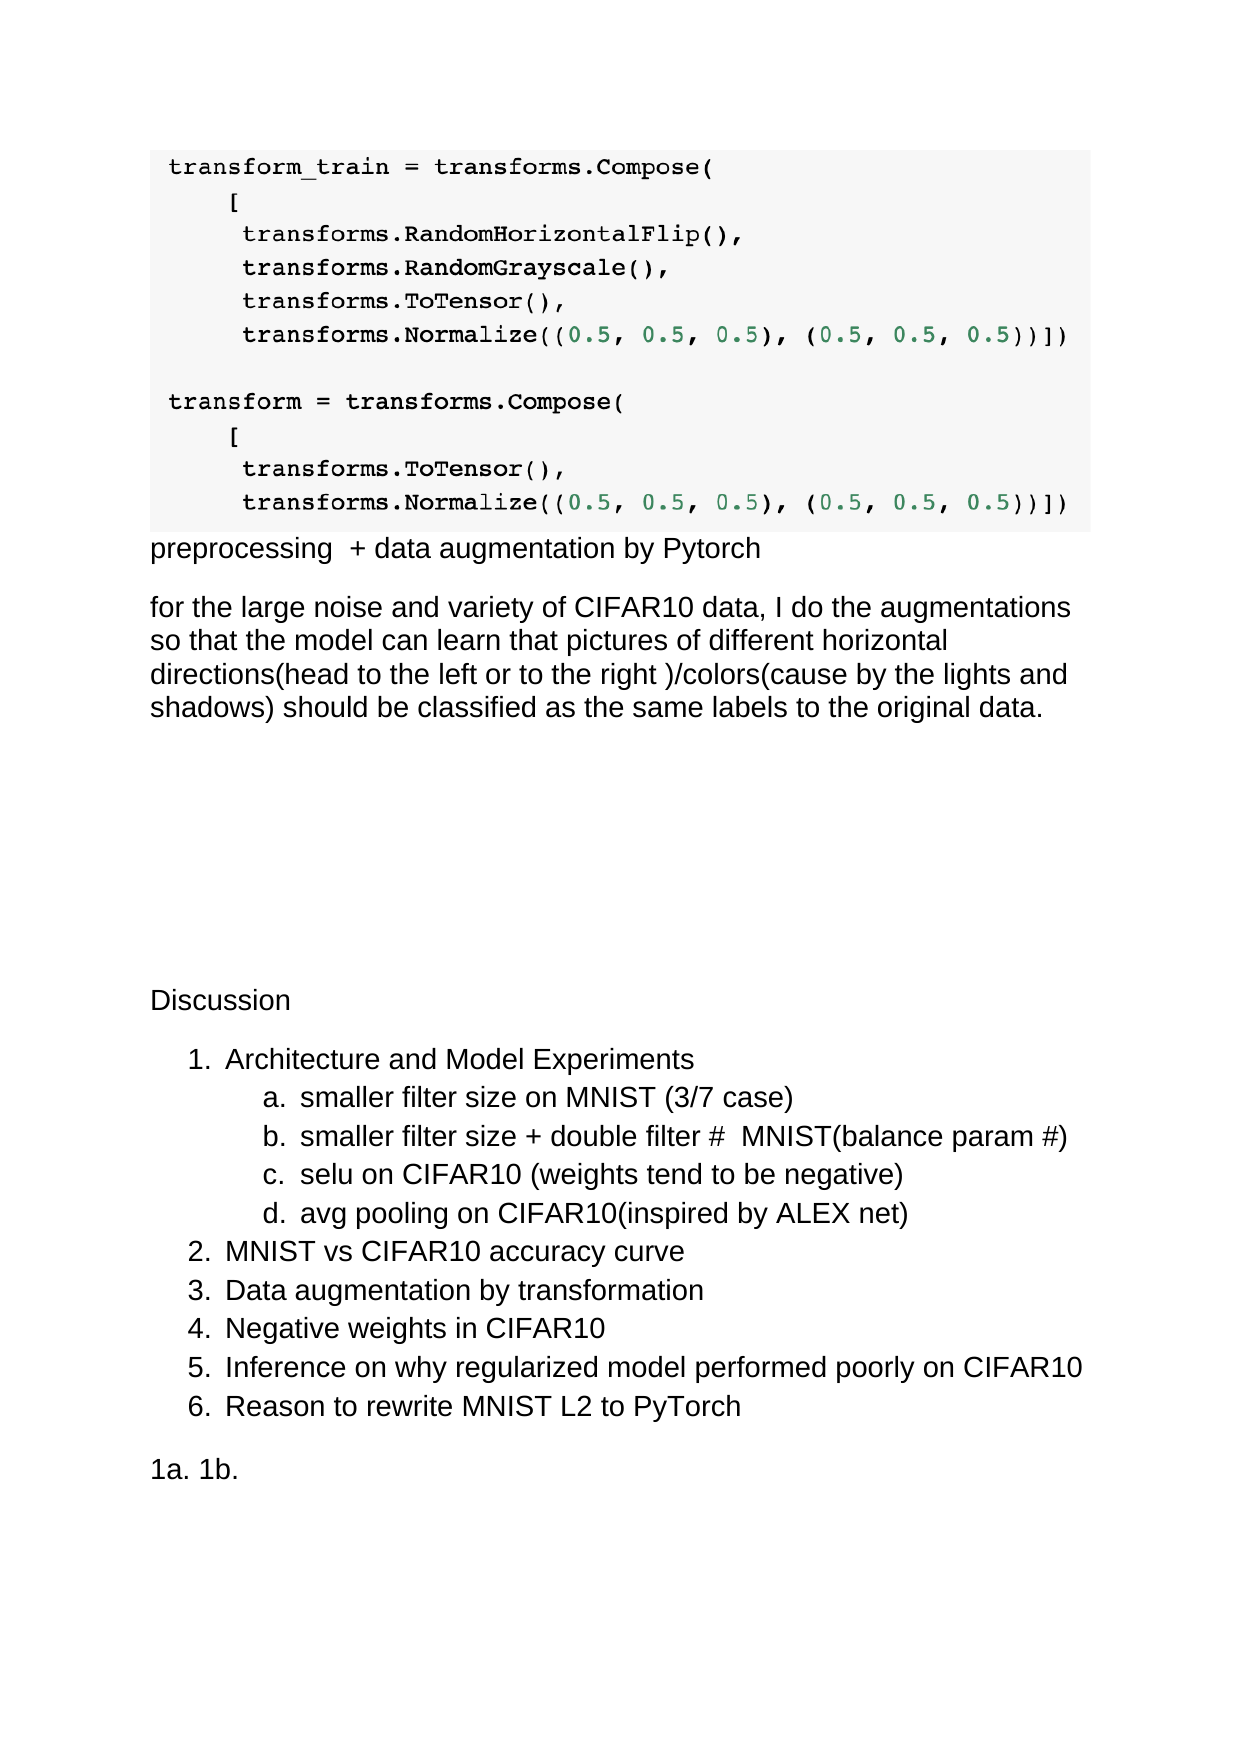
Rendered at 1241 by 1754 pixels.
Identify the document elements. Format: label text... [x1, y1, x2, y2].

text Discussion [150, 983, 1090, 1017]
picture [150, 150, 1091, 532]
text for the large noise and variety of CIFAR10 data, I do the augmentations so that the model can learn that pictures of different horizontal directions(head to the left or to the right )/colors(cause by the lights and shadows) should be classified as the same labels to the original data. [150, 590, 1090, 724]
list Reason to rewrite MNIST L2 to PyTorch [187, 1388, 1090, 1422]
list selu on CIFAR10 (weights tend to be negative) [262, 1157, 1090, 1191]
list smaller filter size on MNIST (3/7 case) [262, 1080, 1090, 1114]
list avg pooling on CIFAR10(inspired by ALEX net) [262, 1196, 1090, 1229]
text 1a. 1b. [150, 1452, 1090, 1486]
list smaller filter size + double filter # MNIST(balance param #) [262, 1119, 1090, 1152]
list Inference on why regularized model performed poorly on CIFAR10 [187, 1350, 1090, 1383]
list MNIST vs CIFAR10 accuracy curve [187, 1234, 1090, 1268]
list Negative weights in CIFAR10 [187, 1311, 1090, 1345]
list Architecture and Model Experiments [187, 1042, 1090, 1075]
text preprocessing + data augmentation by Pytorch [150, 532, 1090, 565]
list Data augmentation by transformation [187, 1273, 1090, 1306]
